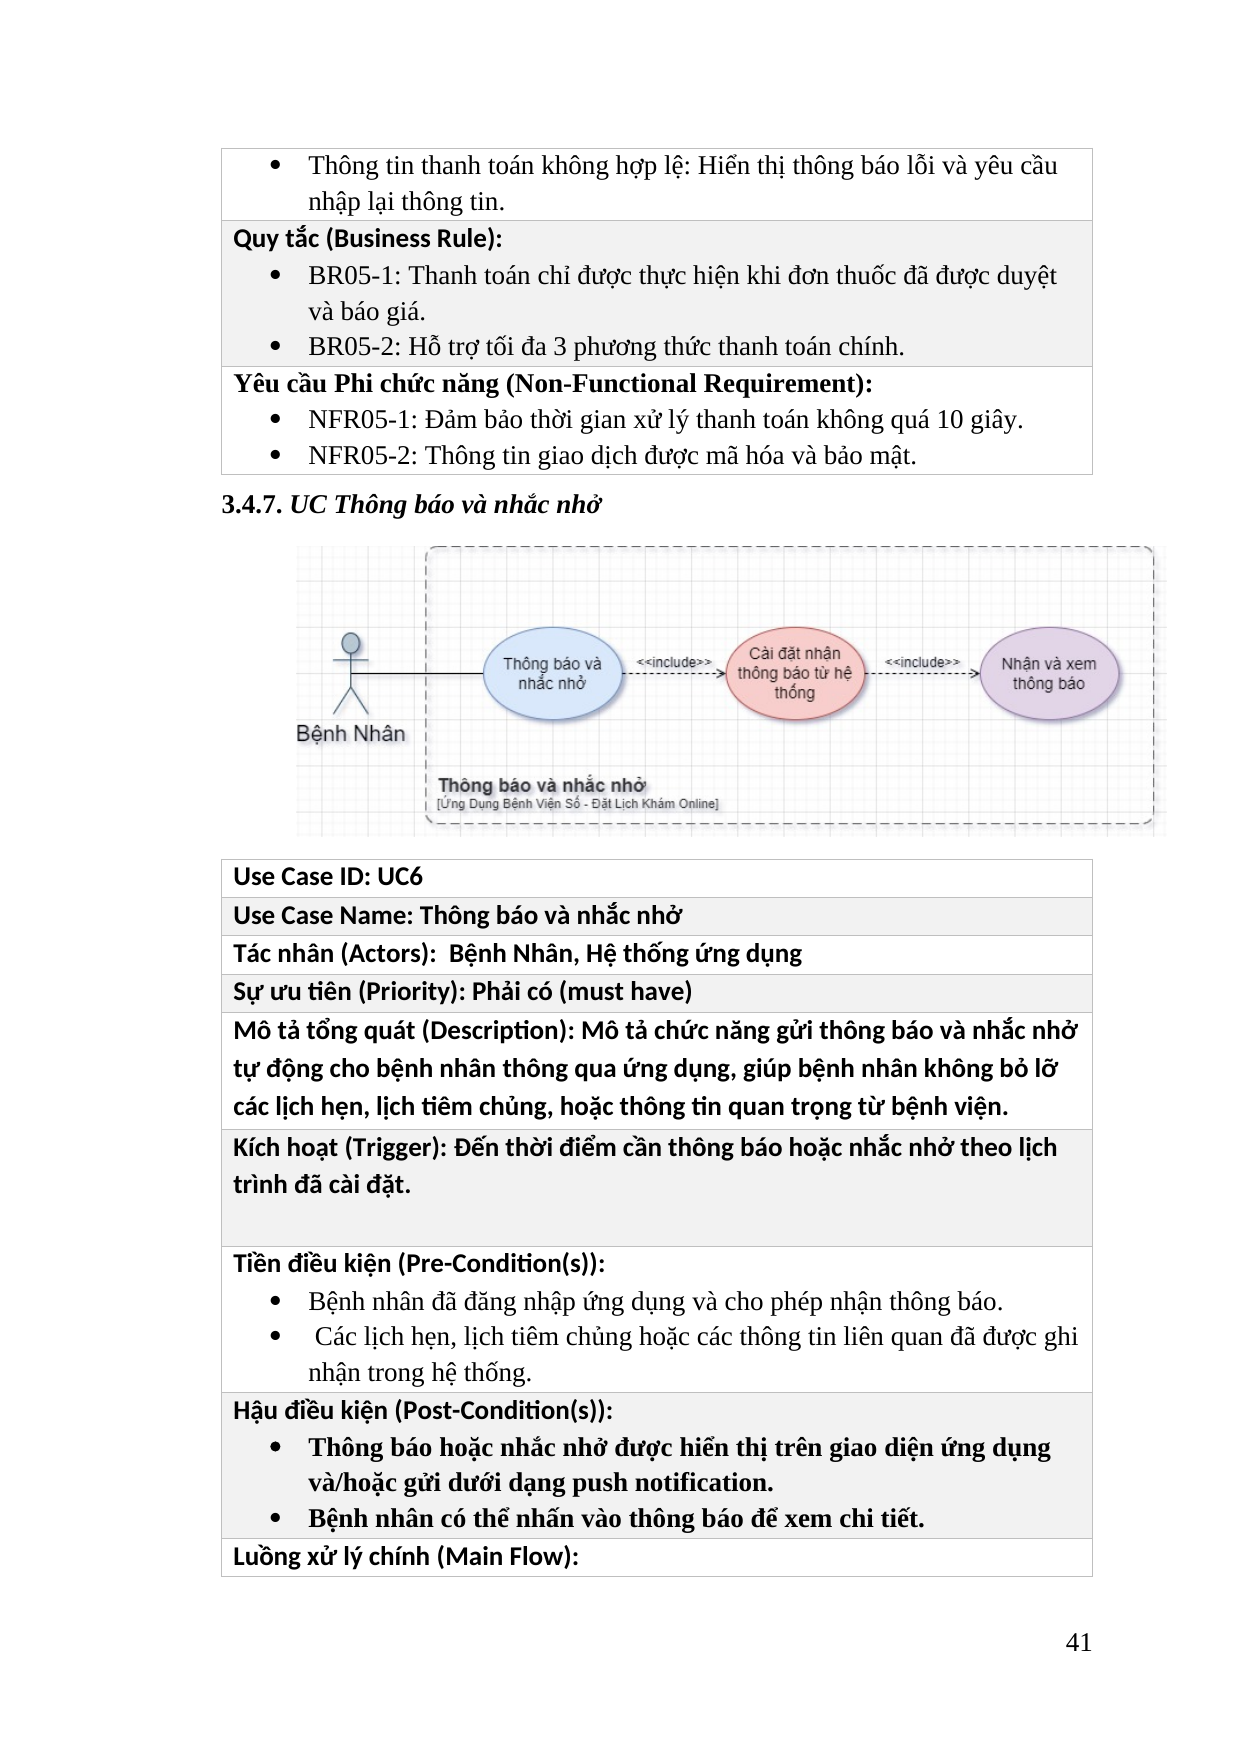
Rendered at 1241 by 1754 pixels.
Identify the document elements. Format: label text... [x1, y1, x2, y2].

table_cell Mô tả tổng quát (Description): Mô tả chức năng gửi thông báo và nhắc nhở tự động cho bệnh nhân thông qua ứng dụng, giúp bệnh nhân không bỏ lỡ các lịch hẹn, lịch tiêm chủng, hoặc thông tin quan trọng từ bệnh viện. [222, 1013, 1092, 1129]
subtitle UC Thông báo và nhắc nhở [221, 488, 1092, 519]
table_cell Hậu điều kiện (Post-Condition(s)): Thông báo hoặc nhắc nhở được hiển thị trên giao diện ứng dụng và/hoặc gửi dưới dạng push notification. Bệnh nhân có thể nhấn vào thông báo để xem chi tiết. [222, 1393, 1092, 1538]
table_cell Sự ưu tiên (Priority): Phải có (must have) [222, 975, 1092, 1012]
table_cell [222, 149, 1092, 220]
table_header Use Case ID: UC6 [222, 860, 1092, 897]
table_cell Quy tắc (Business Rule): BR05-1: Thanh toán chỉ được thực hiện khi đơn thuốc đã được duyệt và báo giá. BR05-2: Hỗ trợ tối đa 3 phương thức thanh toán chính. [222, 221, 1092, 366]
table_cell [222, 1539, 1092, 1576]
table_cell Yêu cầu Phi chức năng (Non-Functional Requirement): NFR05-1: Đảm bảo thời gian xử lý thanh toán không quá 10 giây. NFR05-2: Thông tin giao dịch được mã hóa và bảo mật. [222, 367, 1092, 474]
table_cell Tác nhân (Actors): Bệnh Nhân, Hệ thống ứng dụng [222, 936, 1092, 973]
table_cell Kích hoạt (Trigger): Đến thời điểm cần thông báo hoặc nhắc nhở theo lịch trình đã cài đặt. [222, 1130, 1092, 1246]
table_cell Use Case Name: Thông báo và nhắc nhở [222, 898, 1092, 935]
table_cell Tiền điều kiện (Pre-Condition(s)): Bệnh nhân đã đăng nhập ứng dụng và cho phép nhận thông báo. Các lịch hẹn, lịch tiêm chủng hoặc các thông tin liên quan đã được ghi nhận trong hệ thống. [222, 1247, 1092, 1392]
picture [296, 546, 1167, 837]
